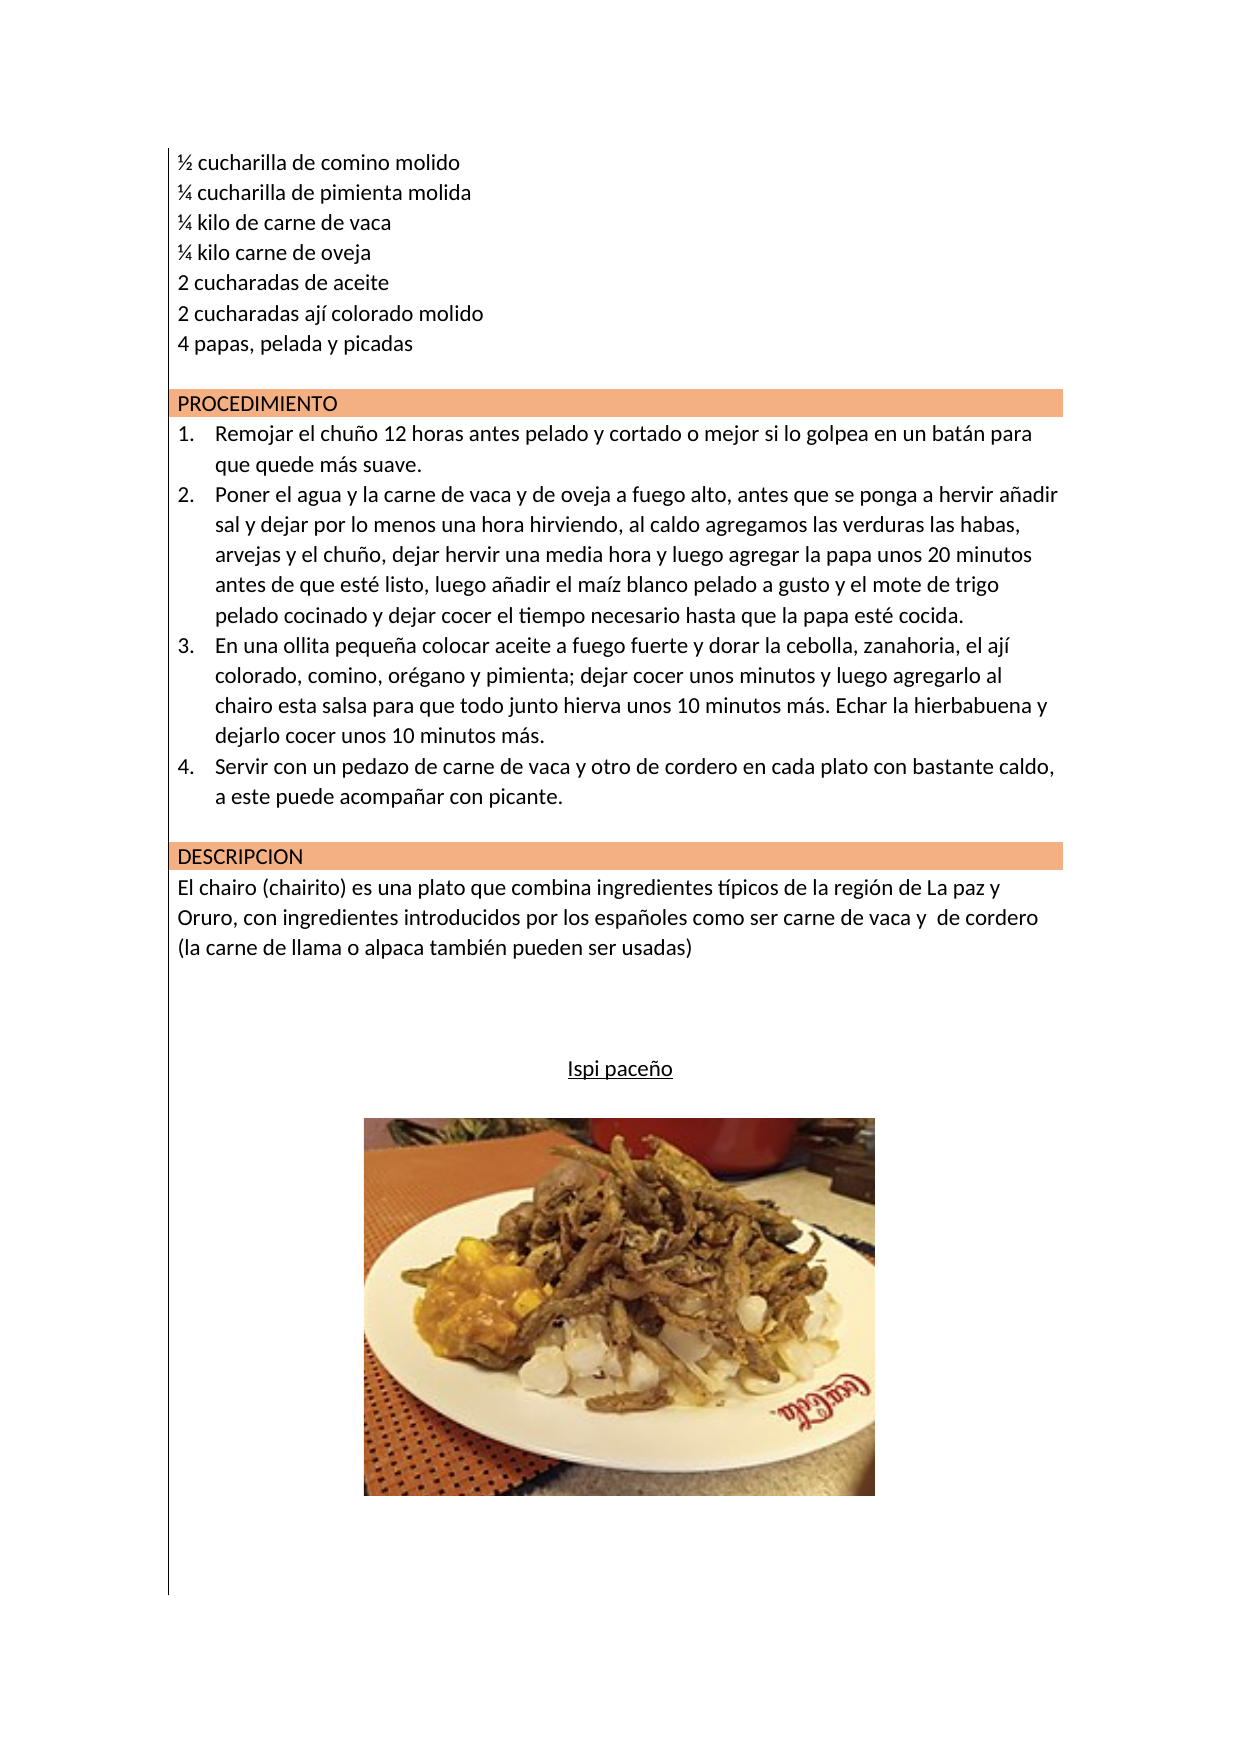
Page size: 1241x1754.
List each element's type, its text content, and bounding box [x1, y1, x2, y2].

text ¼ kilo carne de oveja [169, 238, 1063, 266]
text ½ cucharilla de comino molido [177, 148, 1063, 176]
list Servir con un pedazo de carne de vaca y otro de cordero en cada plato con bastante caldo, a este puede acompañar con picante. [169, 752, 1063, 810]
list Poner el agua y la carne de vaca y de oveja a fuego alto, antes que se ponga a hervir añadir sal y dejar por lo menos una hora hirviendo, al caldo agregamos las verduras las habas, arvejas y el chuño, dejar hervir una media hora y luego agregar la papa unos 20 minutos antes de que esté listo, luego añadir el maíz blanco pelado a gusto y el mote de trigo pelado cocinado y dejar cocer el tiempo necesario hasta que la papa esté cocida. [169, 480, 1063, 629]
text Ispi paceño [169, 1054, 1063, 1082]
text 2 cucharadas de aceite [169, 268, 1063, 296]
list En una ollita pequeña colocar aceite a fuego fuerte y dorar la cebolla, zanahoria, el ají colorado, comino, orégano y pimienta; dejar cocer unos minutos y luego agregarlo al chairo esta salsa para que todo junto hierva unos 10 minutos más. Echar la hierbabuena y dejarlo cocer unos 10 minutos más. [169, 631, 1063, 749]
text El chairo (chairito) es una plato que combina ingredientes típicos de la región de La paz y Oruro, con ingredientes introducidos por los españoles como ser carne de vaca y de cordero (la carne de llama o alpaca también pueden ser usadas) [169, 873, 1063, 961]
text ¼ kilo de carne de vaca [169, 208, 1063, 236]
text PROCEDIMIENTO [169, 389, 1063, 417]
text DESCRIPCION [169, 842, 1063, 870]
text 4 papas, pelada y picadas [169, 329, 1063, 357]
text 2 cucharadas ají colorado molido [169, 299, 1063, 327]
text ¼ cucharilla de pimienta molida [169, 178, 1063, 206]
list Remojar el chuño 12 horas antes pelado y cortado o mejor si lo golpea en un batán para que quede más suave. [169, 419, 1063, 478]
picture [363, 1118, 875, 1496]
